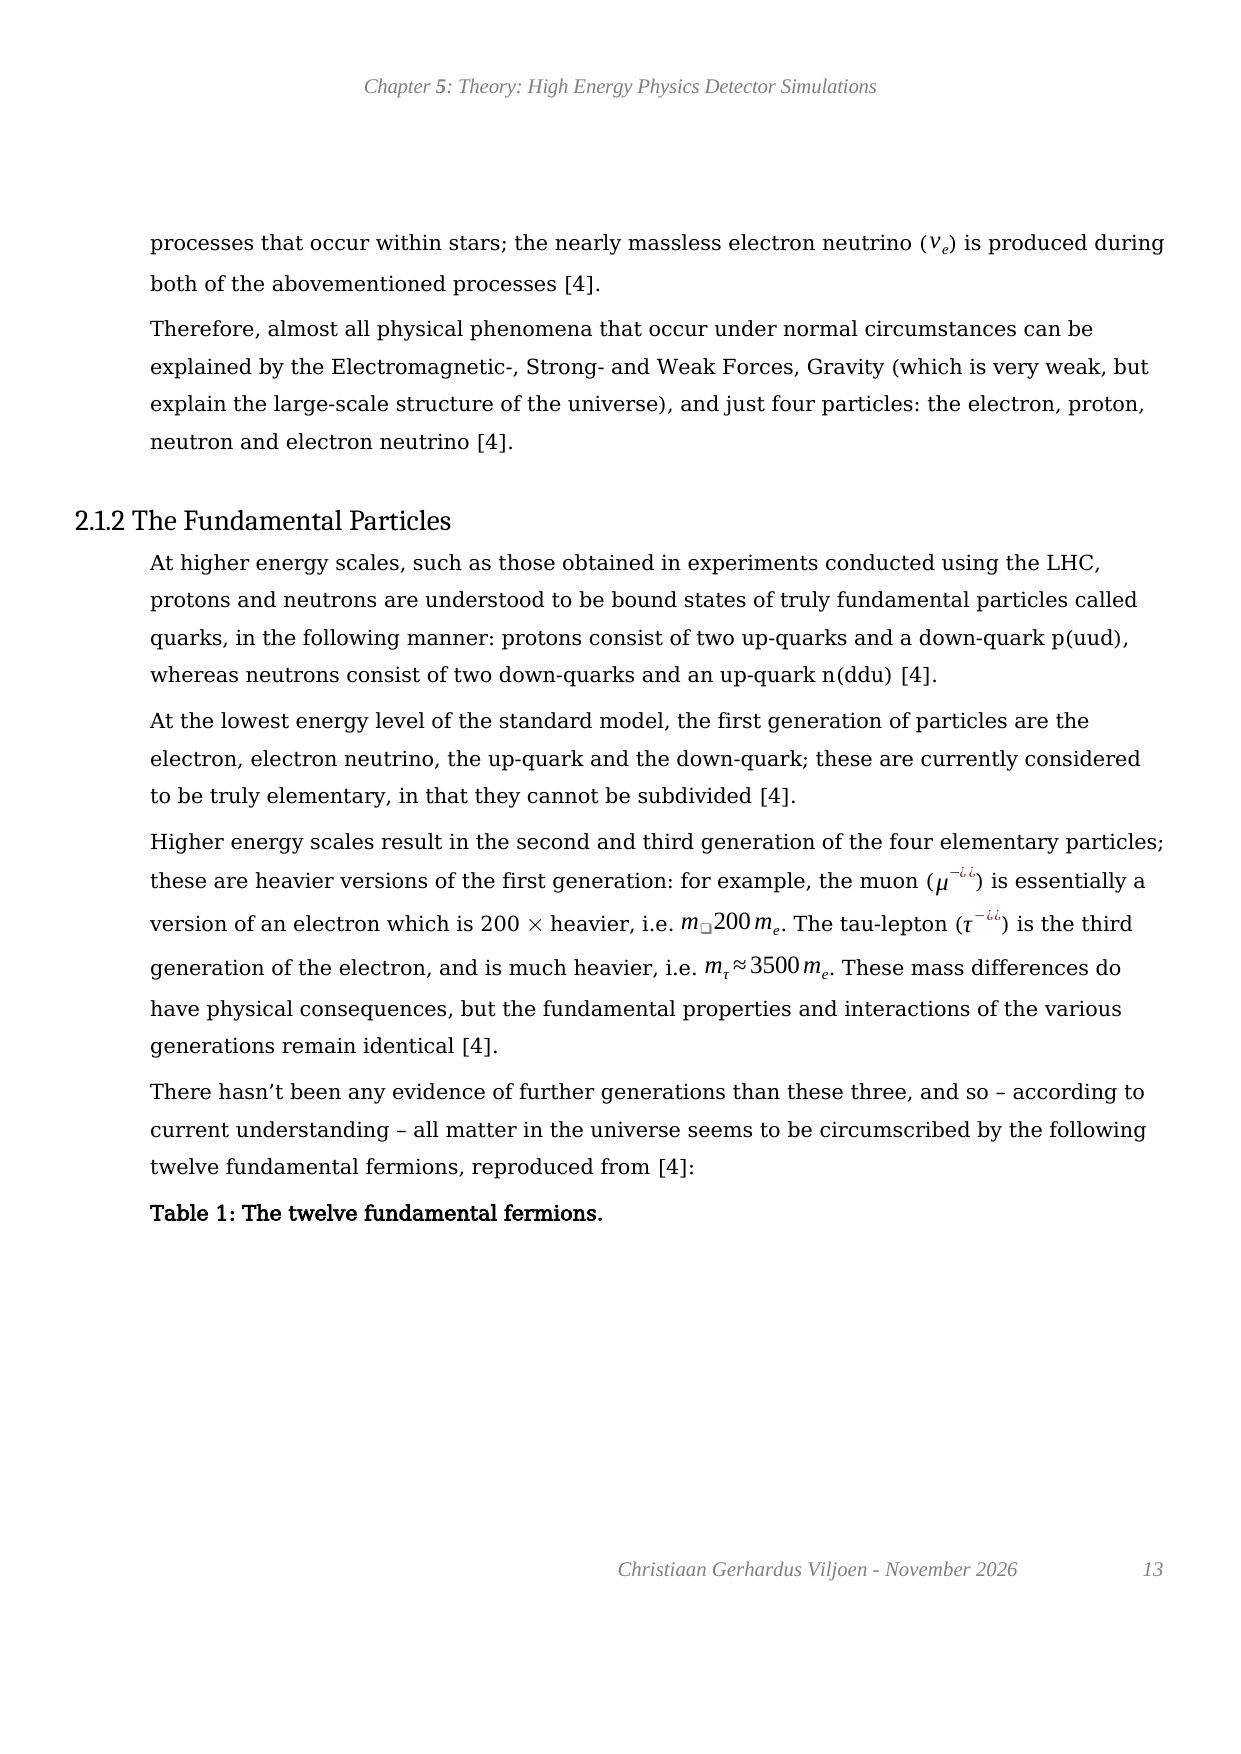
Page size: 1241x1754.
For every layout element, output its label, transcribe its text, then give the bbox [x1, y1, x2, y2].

subtitle The Fundamental Particles [75, 504, 1165, 537]
text Higher energy scales result in the second and third generation of the four elementary particles; these are heavier versions of the first generation: for example, the muon () is essentially a version of an electron which is 200 heavier, i.e. . The tau-lepton () is the third generation of the electron, and is much heavier, i.e. . These mass differences do have physical consequences, but the fundamental properties and interactions of the various generations remain identical . [150, 829, 1165, 1058]
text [150, 227, 1165, 295]
text There hasn’t been any evidence of further generations than these three, and so – according to current understanding – all matter in the universe seems to be circumscribed by the following twelve fundamental fermions, reproduced from : [150, 1079, 1165, 1179]
text Therefore, almost all physical phenomena that occur under normal circumstances can be explained by the Electromagnetic-, Strong- and Weak Forces, Gravity (which is very weak, but explain the large-scale structure of the universe), and just four particles: the electron, proton, neutron and electron neutrino. [150, 316, 1165, 454]
text At the lowest energy level of the standard model, the first generation of particles are the electron, electron neutrino, the up-quark and the down-quark; these are currently considered to be truly elementary, in that they cannot be subdivided. [150, 708, 1165, 808]
text At higher energy scales, such as those obtained in experiments conducted using the LHC, protons and neutrons are understood to be bound states of truly fundamental particles called quarks, in the following manner: protons consist of two up-quarks and a down-quark p(uud), whereas neutrons consist of two down-quarks and an up-quark n(ddu). [150, 550, 1165, 687]
text Table 1: The twelve fundamental fermions. [150, 1200, 1165, 1225]
